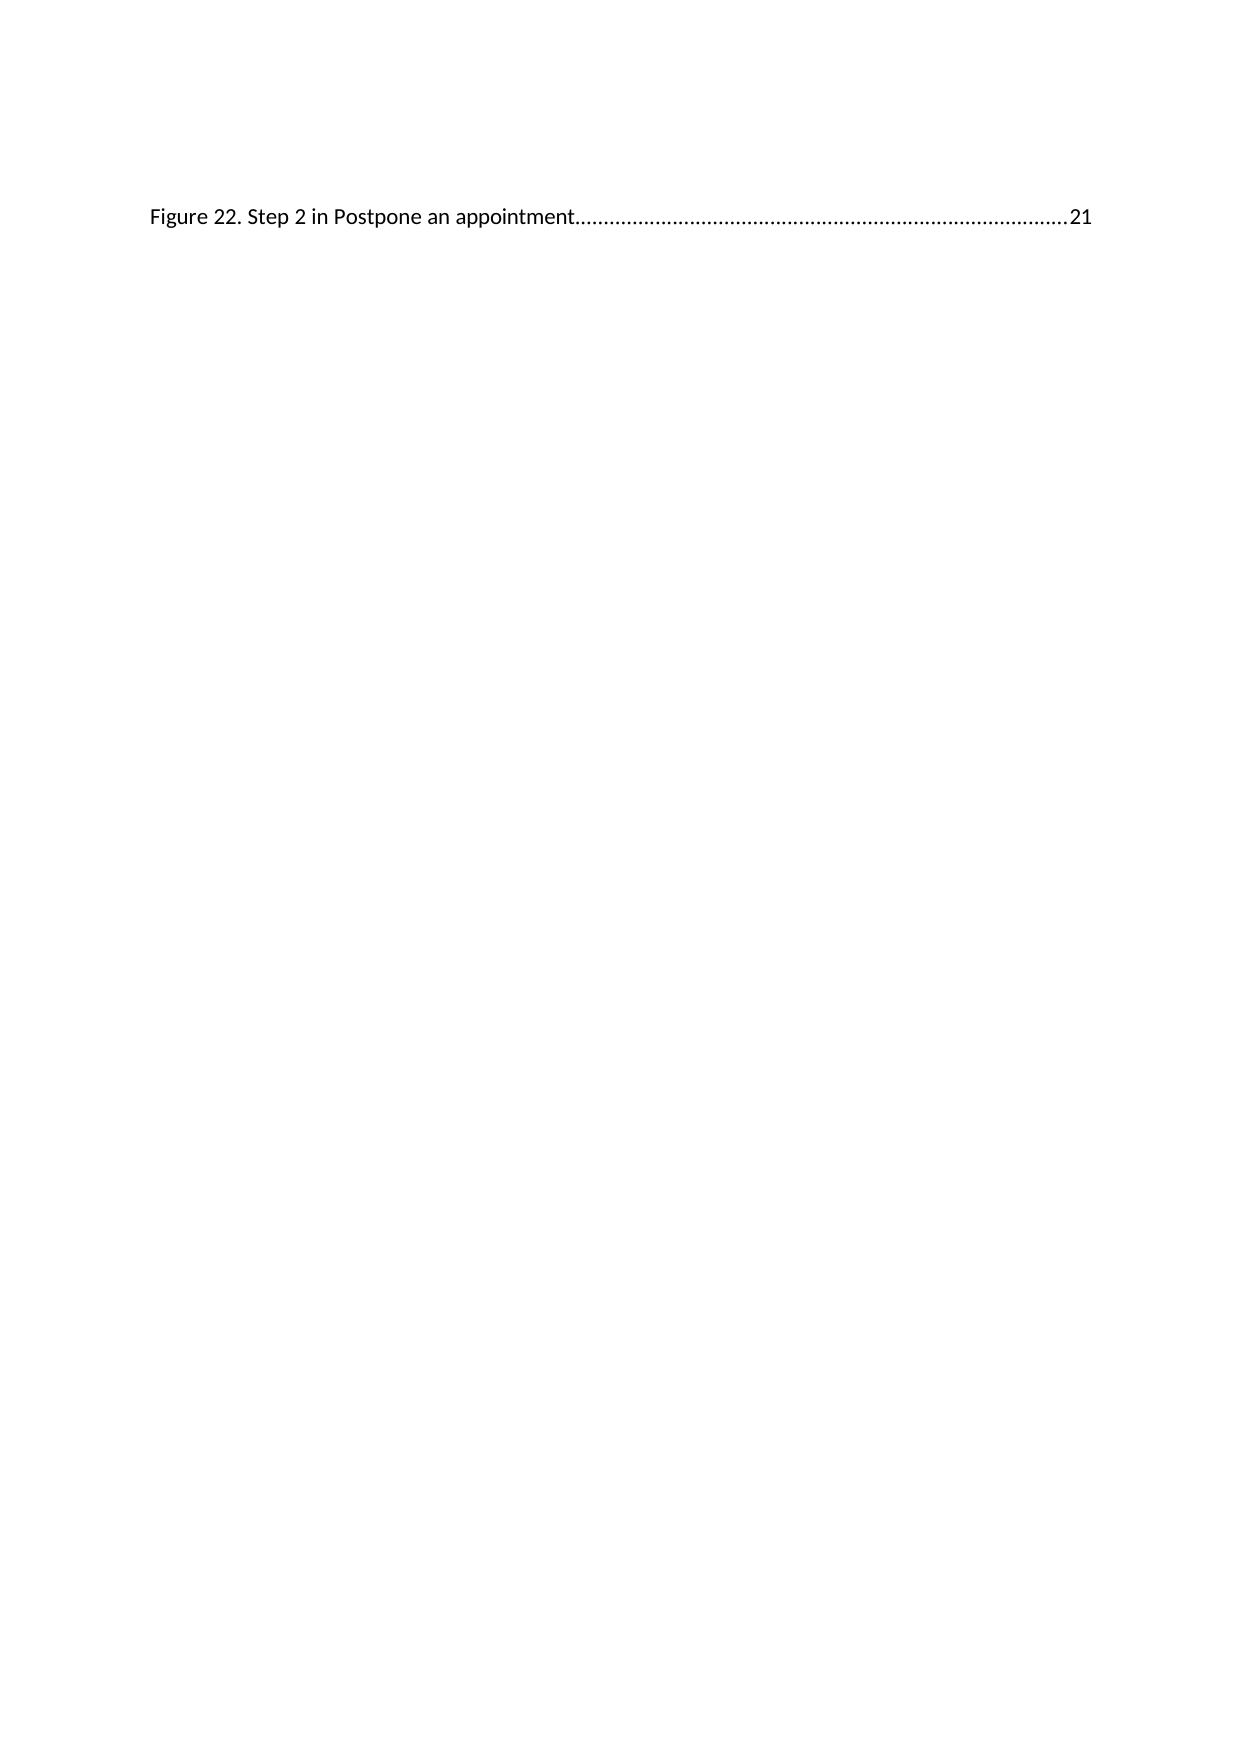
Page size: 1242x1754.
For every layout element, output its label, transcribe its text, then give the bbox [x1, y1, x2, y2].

text Figure 22. Step 2 in Postpone an appointment 21 [150, 202, 1109, 230]
